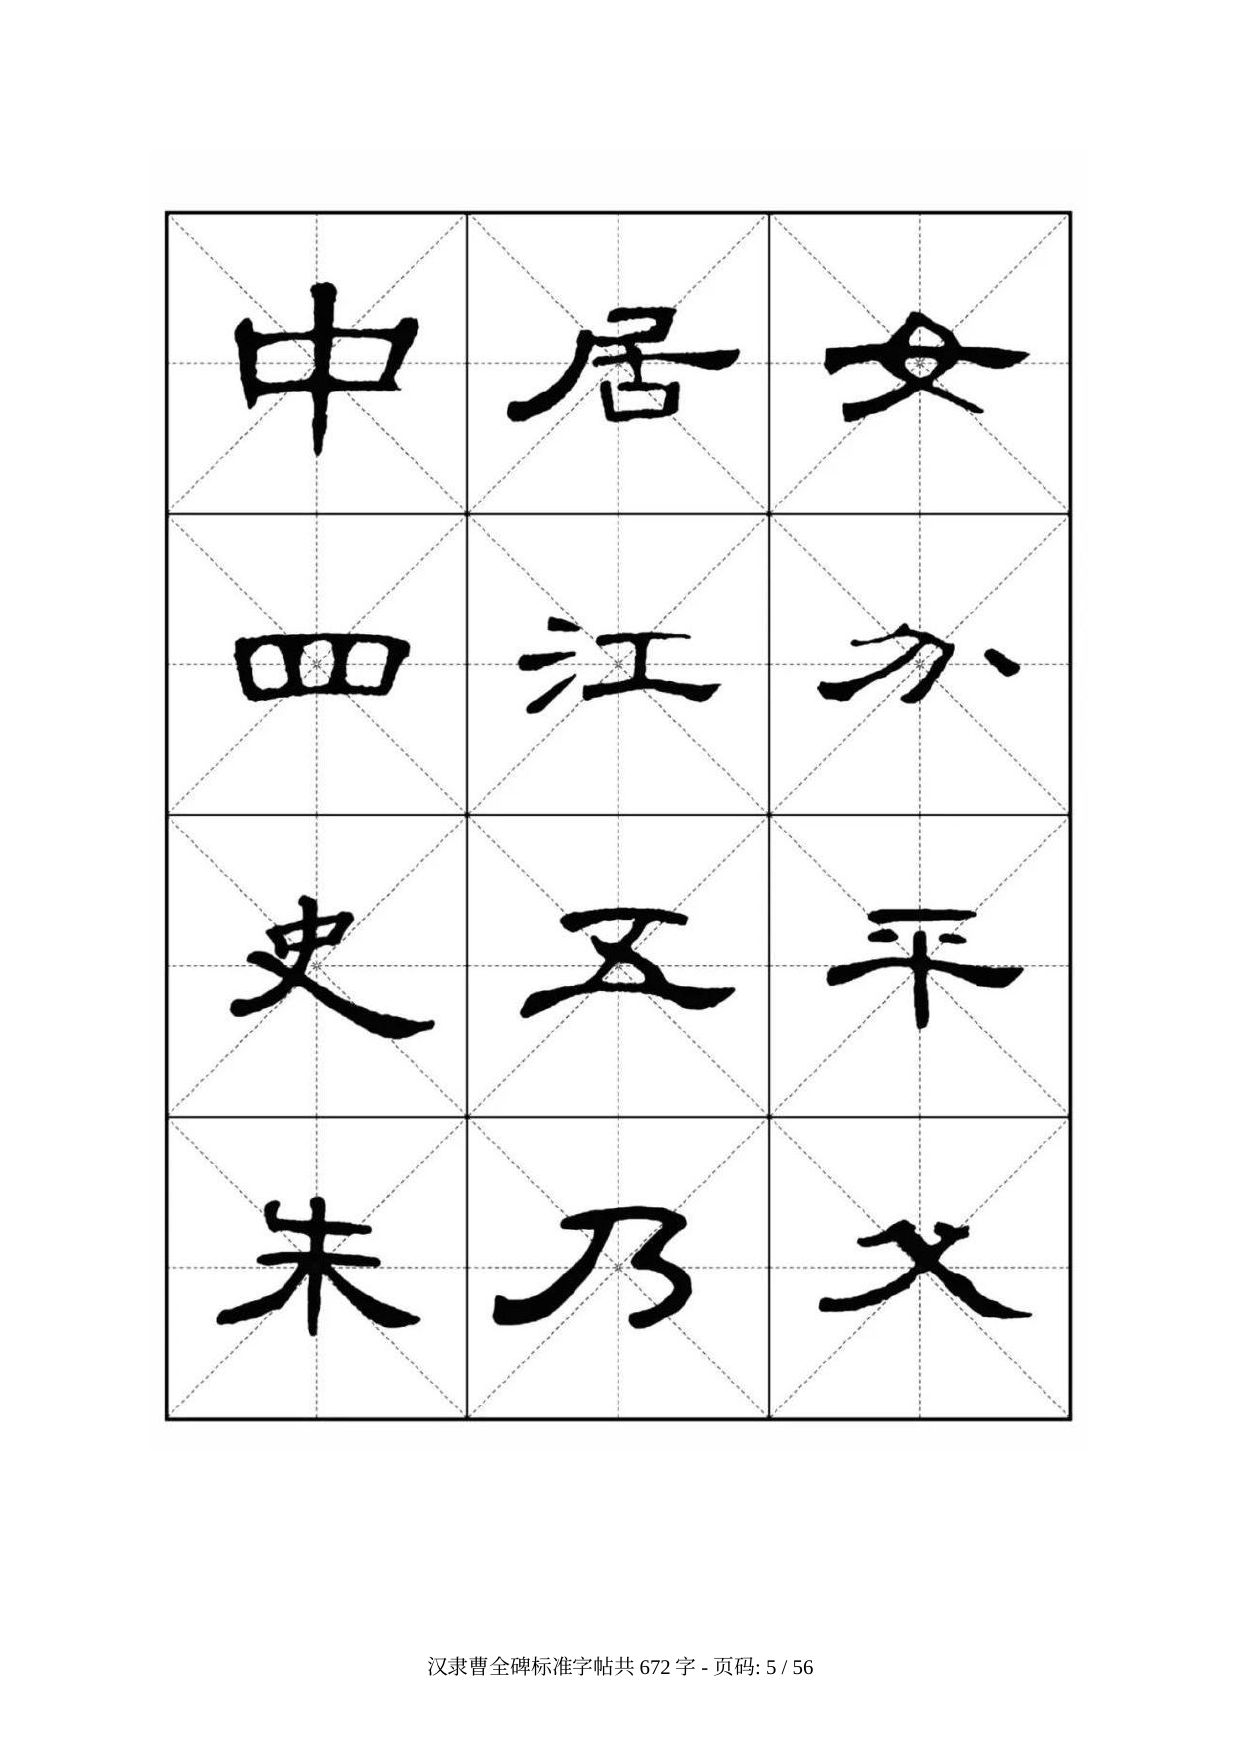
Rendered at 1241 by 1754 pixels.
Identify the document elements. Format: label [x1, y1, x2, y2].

picture [150, 150, 1088, 1450]
